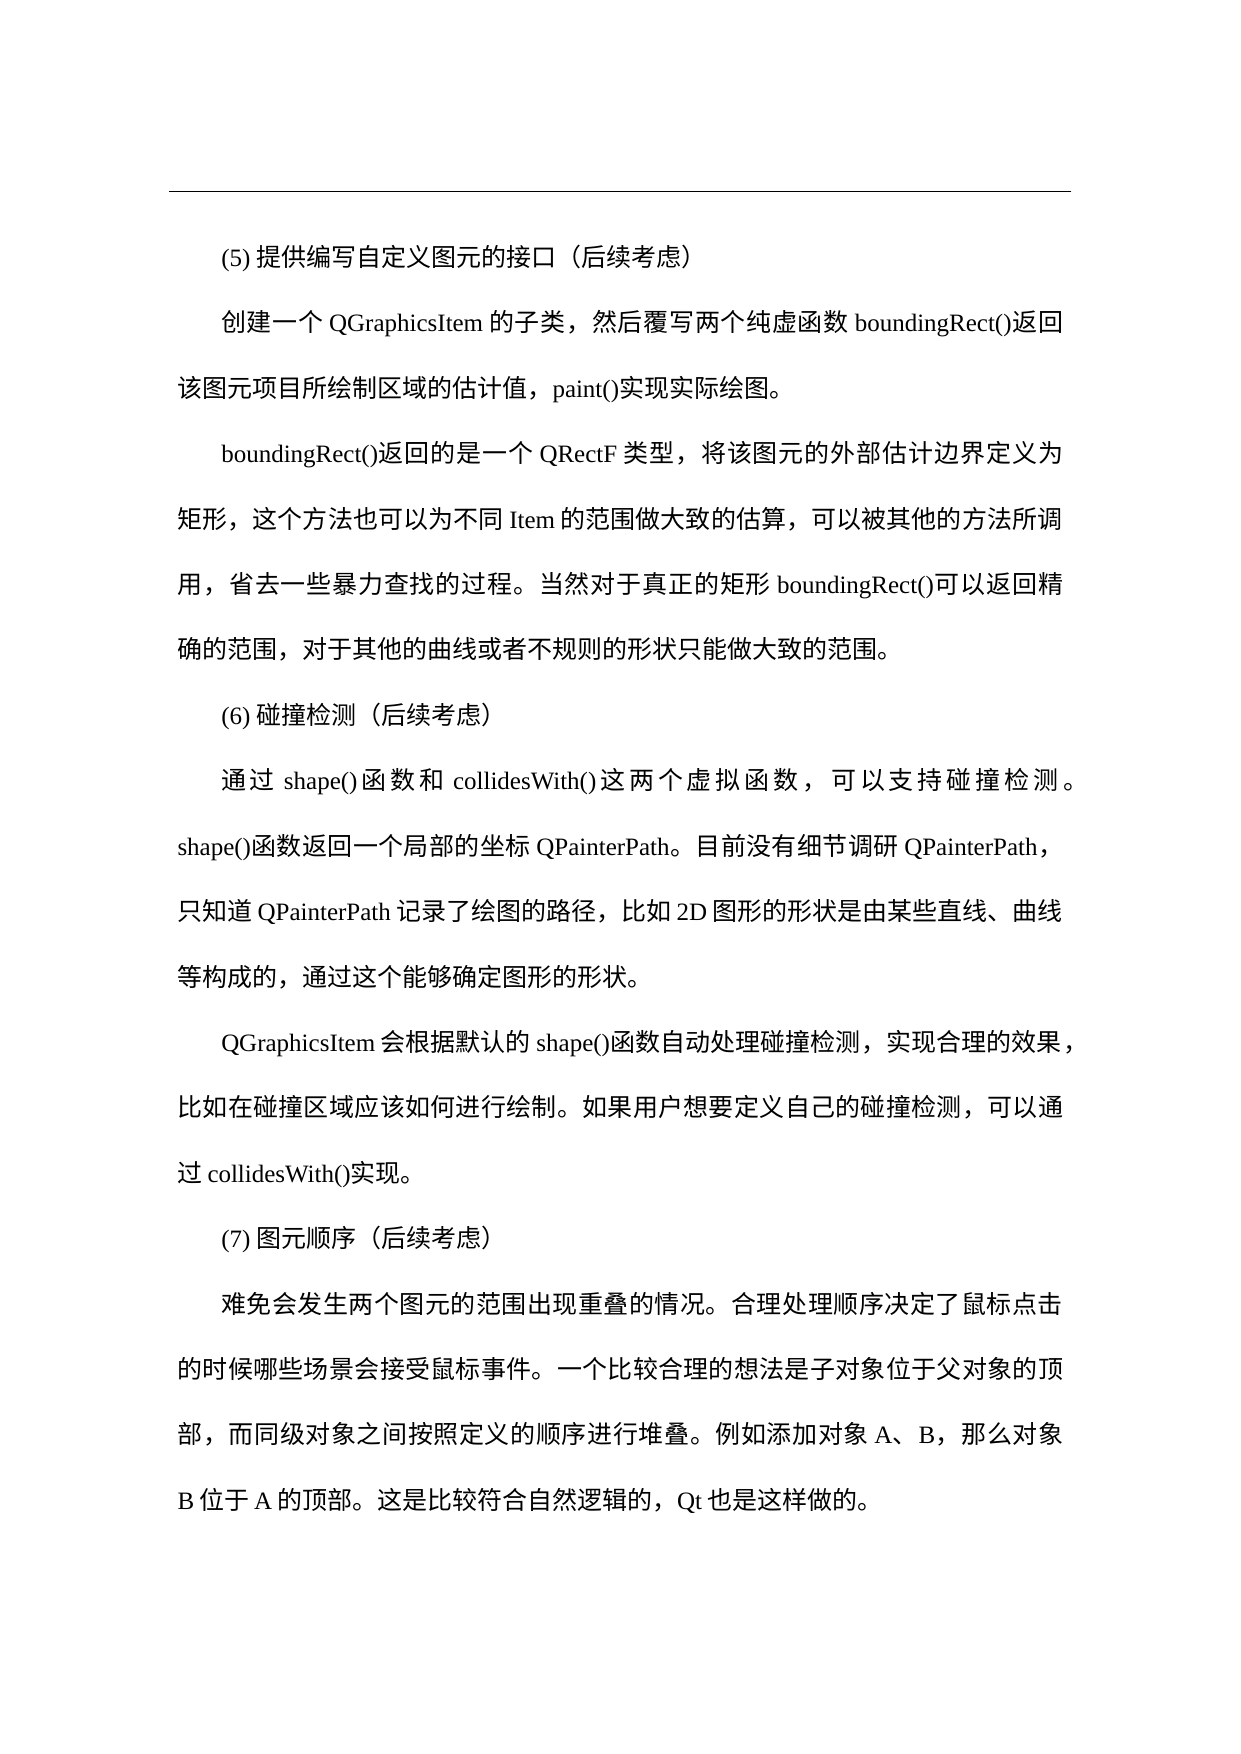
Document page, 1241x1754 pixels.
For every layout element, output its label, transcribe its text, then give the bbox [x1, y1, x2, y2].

list 创建一个QGraphicsItem的子类，然后覆写两个纯虚函数boundingRect()返回该图元项目所绘制区域的估计值，paint()实现实际绘图。 [177, 288, 1063, 419]
list QGraphicsItem会根据默认的shape()函数自动处理碰撞检测，实现合理的效果，比如在碰撞区域应该如何进行绘制。如果用户想要定义自己的碰撞检测，可以通过collidesWith()实现。 [177, 1008, 1063, 1204]
list 提供编写自定义图元的接口（后续考虑） [177, 223, 1063, 288]
list 碰撞检测（后续考虑） [177, 681, 1063, 746]
list 通过shape()函数和collidesWith()这两个虚拟函数，可以支持碰撞检测。shape()函数返回一个局部的坐标QPainterPath。目前没有细节调研QPainterPath，只知道QPainterPath记录了绘图的路径，比如2D图形的形状是由某些直线、曲线等构成的，通过这个能够确定图形的形状。 [177, 746, 1063, 1008]
list boundingRect()返回的是一个QRectF类型，将该图元的外部估计边界定义为矩形，这个方法也可以为不同Item的范围做大致的估算，可以被其他的方法所调用，省去一些暴力查找的过程。当然对于真正的矩形boundingRect()可以返回精确的范围，对于其他的曲线或者不规则的形状只能做大致的范围。 [177, 419, 1063, 681]
list 难免会发生两个图元的范围出现重叠的情况。合理处理顺序决定了鼠标点击的时候哪些场景会接受鼠标事件。一个比较合理的想法是子对象位于父对象的顶部，而同级对象之间按照定义的顺序进行堆叠。例如添加对象A、B，那么对象B位于A的顶部。这是比较符合自然逻辑的，Qt也是这样做的。 [177, 1269, 1063, 1531]
list 图元顺序（后续考虑） [177, 1204, 1063, 1269]
